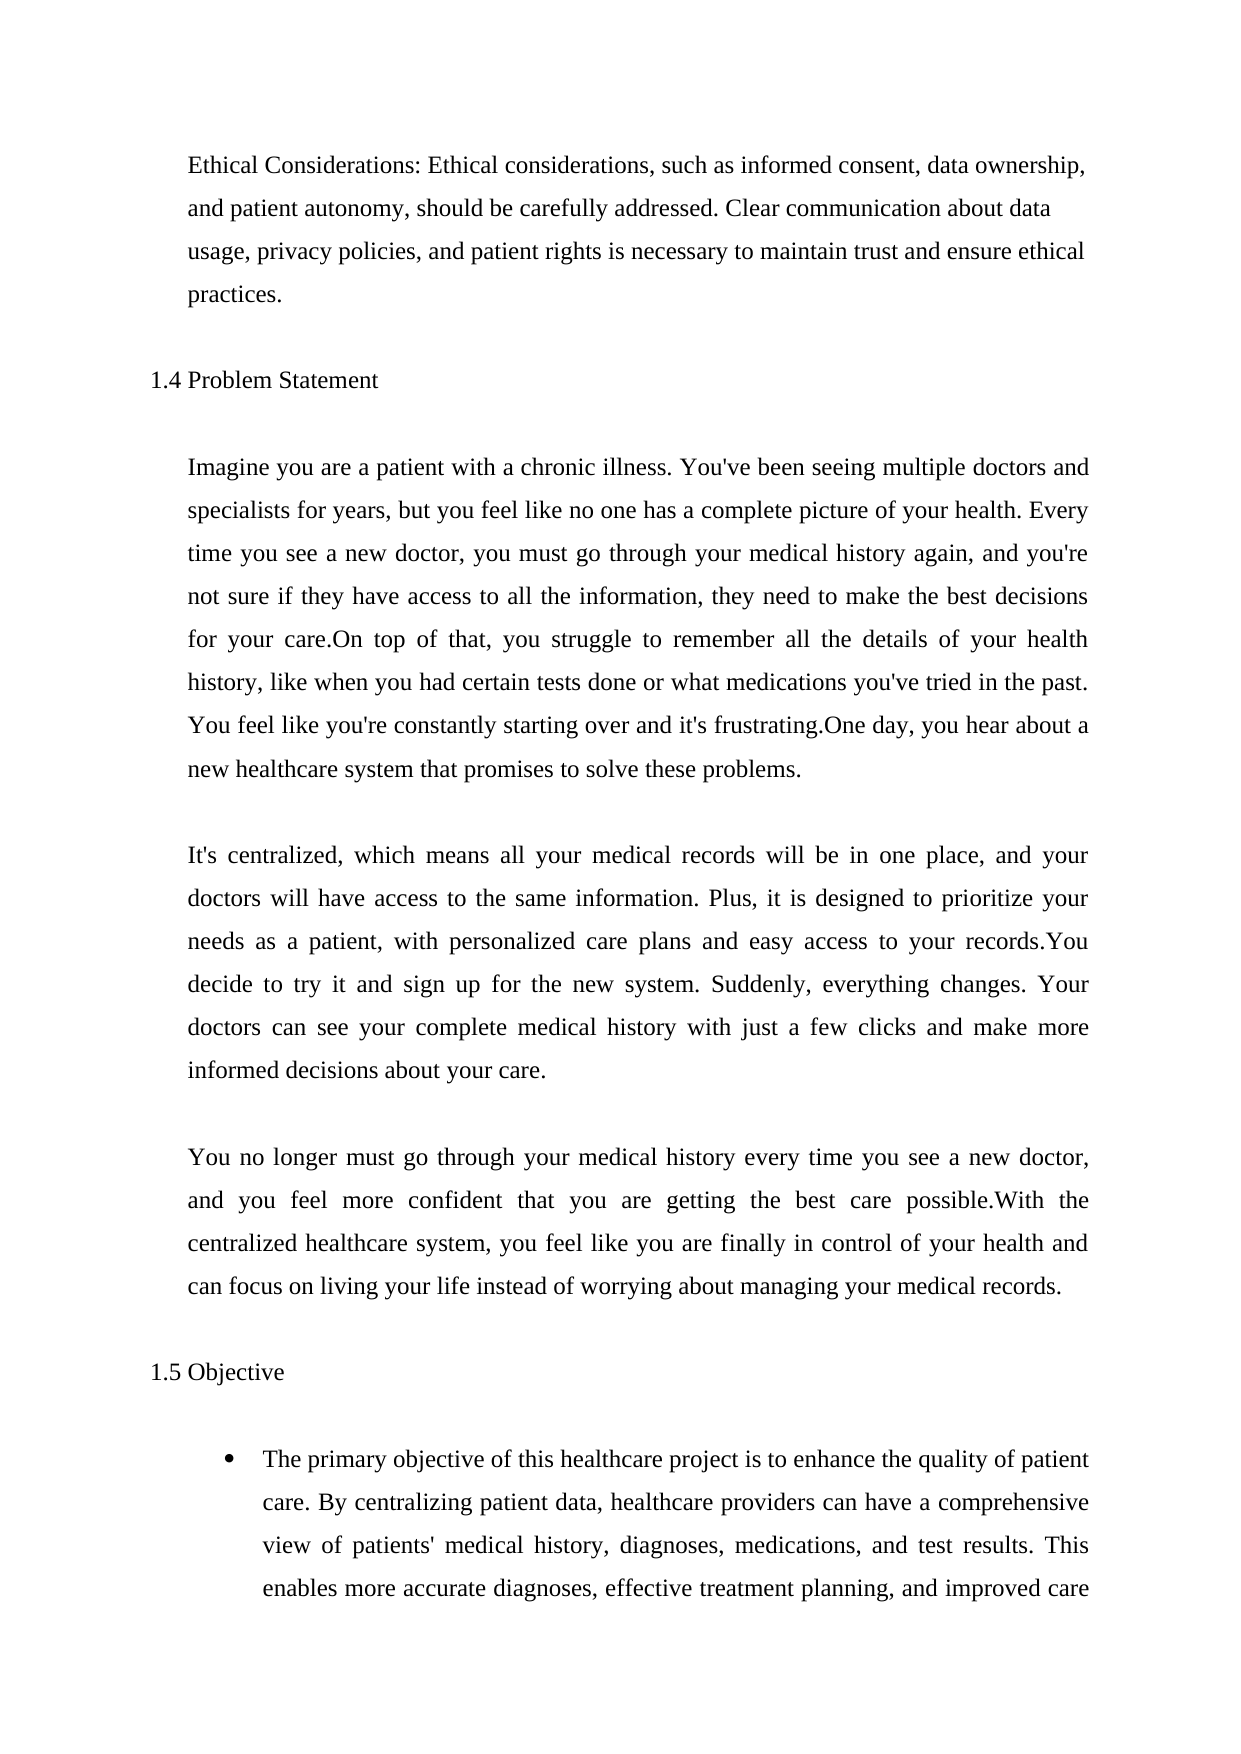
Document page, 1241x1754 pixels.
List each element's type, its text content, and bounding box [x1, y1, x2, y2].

list Problem Statement [150, 366, 1090, 394]
list Objective [150, 1357, 1090, 1386]
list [225, 1444, 1090, 1602]
list It's centralized, which means all your medical records will be in one place, and your doctors will have access to the same information. Plus, it is designed to prioritize your needs as a patient, with personalized care plans and easy access to your records.You decide to try it and sign up for the new system. Suddenly, everything changes. Your doctors can see your complete medical history with just a few clicks and make more informed decisions about your care. [187, 840, 1090, 1084]
list You no longer must go through your medical history every time you see a new doctor, and you feel more confident that you are getting the best care possible.With the centralized healthcare system, you feel like you are finally in control of your health and can focus on living your life instead of worrying about managing your medical records. [187, 1142, 1090, 1300]
list Imagine you are a patient with a chronic illness. You've been seeing multiple doctors and specialists for years, but you feel like no one has a complete picture of your health. Every time you see a new doctor, you must go through your medical history again, and you're not sure if they have access to all the information, they need to make the best decisions for your care.On top of that, you struggle to remember all the details of your health history, like when you had certain tests done or what medications you've tried in the past. You feel like you're constantly starting over and it's frustrating.One day, you hear about a new healthcare system that promises to solve these problems. [187, 452, 1090, 782]
list Ethical Considerations: Ethical considerations, such as informed consent, data ownership, and patient autonomy, should be carefully addressed. Clear communication about data usage, privacy policies, and patient rights is necessary to maintain trust and ensure ethical practices. [187, 150, 1090, 308]
